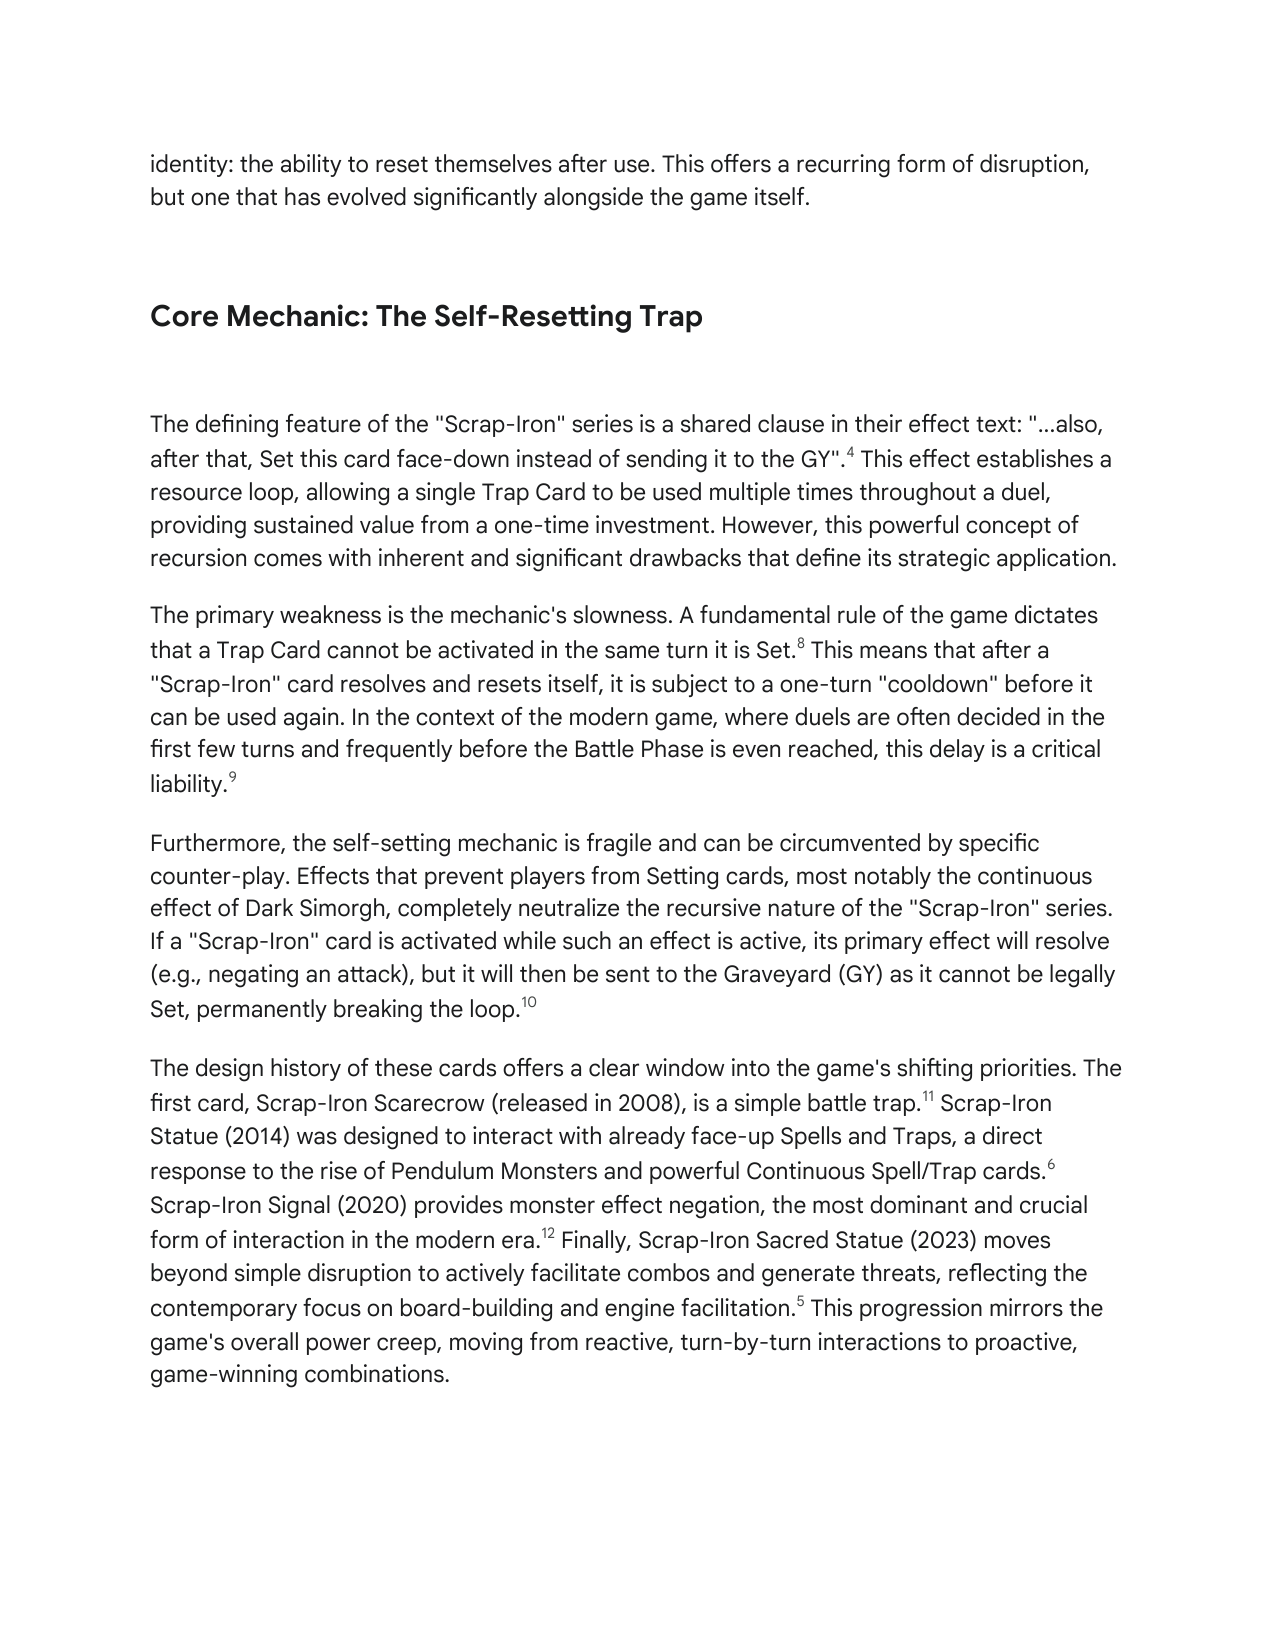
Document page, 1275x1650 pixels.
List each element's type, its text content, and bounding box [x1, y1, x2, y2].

text Furthermore, the self-setting mechanic is fragile and can be circumvented by specific counter-play. Effects that prevent players from Setting cards, most notably the continuous effect of Dark Simorgh, completely neutralize the recursive nature of the "Scrap-Iron" series. If a "Scrap-Iron" card is activated while such an effect is active, its primary effect will resolve (e.g., negating an attack), but it will then be sent to the Graveyard (GY) as it cannot be legally Set, permanently breaking the loop.10 [150, 829, 1125, 1024]
text The defining feature of the "Scrap-Iron" series is a shared clause in their effect text: "...also, after that, Set this card face-down instead of sending it to the GY".4 This effect establishes a resource loop, allowing a single Trap Card to be used multiple times throughout a duel, providing sustained value from a one-time investment. However, this powerful concept of recursion comes with inherent and significant drawbacks that define its strategic application. [150, 410, 1125, 573]
subtitle Core Mechanic: The Self-Resetting Trap [150, 298, 1125, 335]
text The design history of these cards offers a clear window into the game's shifting priorities. The first card, Scrap-Iron Scarecrow (released in 2008), is a simple battle trap.11 Scrap-Iron Statue (2014) was designed to interact with already face-up Spells and Traps, a direct response to the rise of Pendulum Monsters and powerful Continuous Spell/Trap cards.6 Scrap-Iron Signal (2020) provides monster effect negation, the most dominant and crucial form of interaction in the modern era.12 Finally, Scrap-Iron Sacred Statue (2023) moves beyond simple disruption to actively facilitate combos and generate threats, reflecting the contemporary focus on board-building and engine facilitation.5 This progression mirrors the game's overall power creep, moving from reactive, turn-by-turn interactions to proactive, game-winning combinations. [150, 1054, 1125, 1389]
text The primary weakness is the mechanic's slowness. A fundamental rule of the game dictates that a Trap Card cannot be activated in the same turn it is Set.8 This means that after a "Scrap-Iron" card resolves and resets itself, it is subject to a one-turn "cooldown" before it can be used again. In the context of the modern game, where duels are often decided in the first few turns and frequently before the Battle Phase is even reached, this delay is a critical liability.9 [150, 602, 1125, 800]
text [150, 150, 1125, 211]
